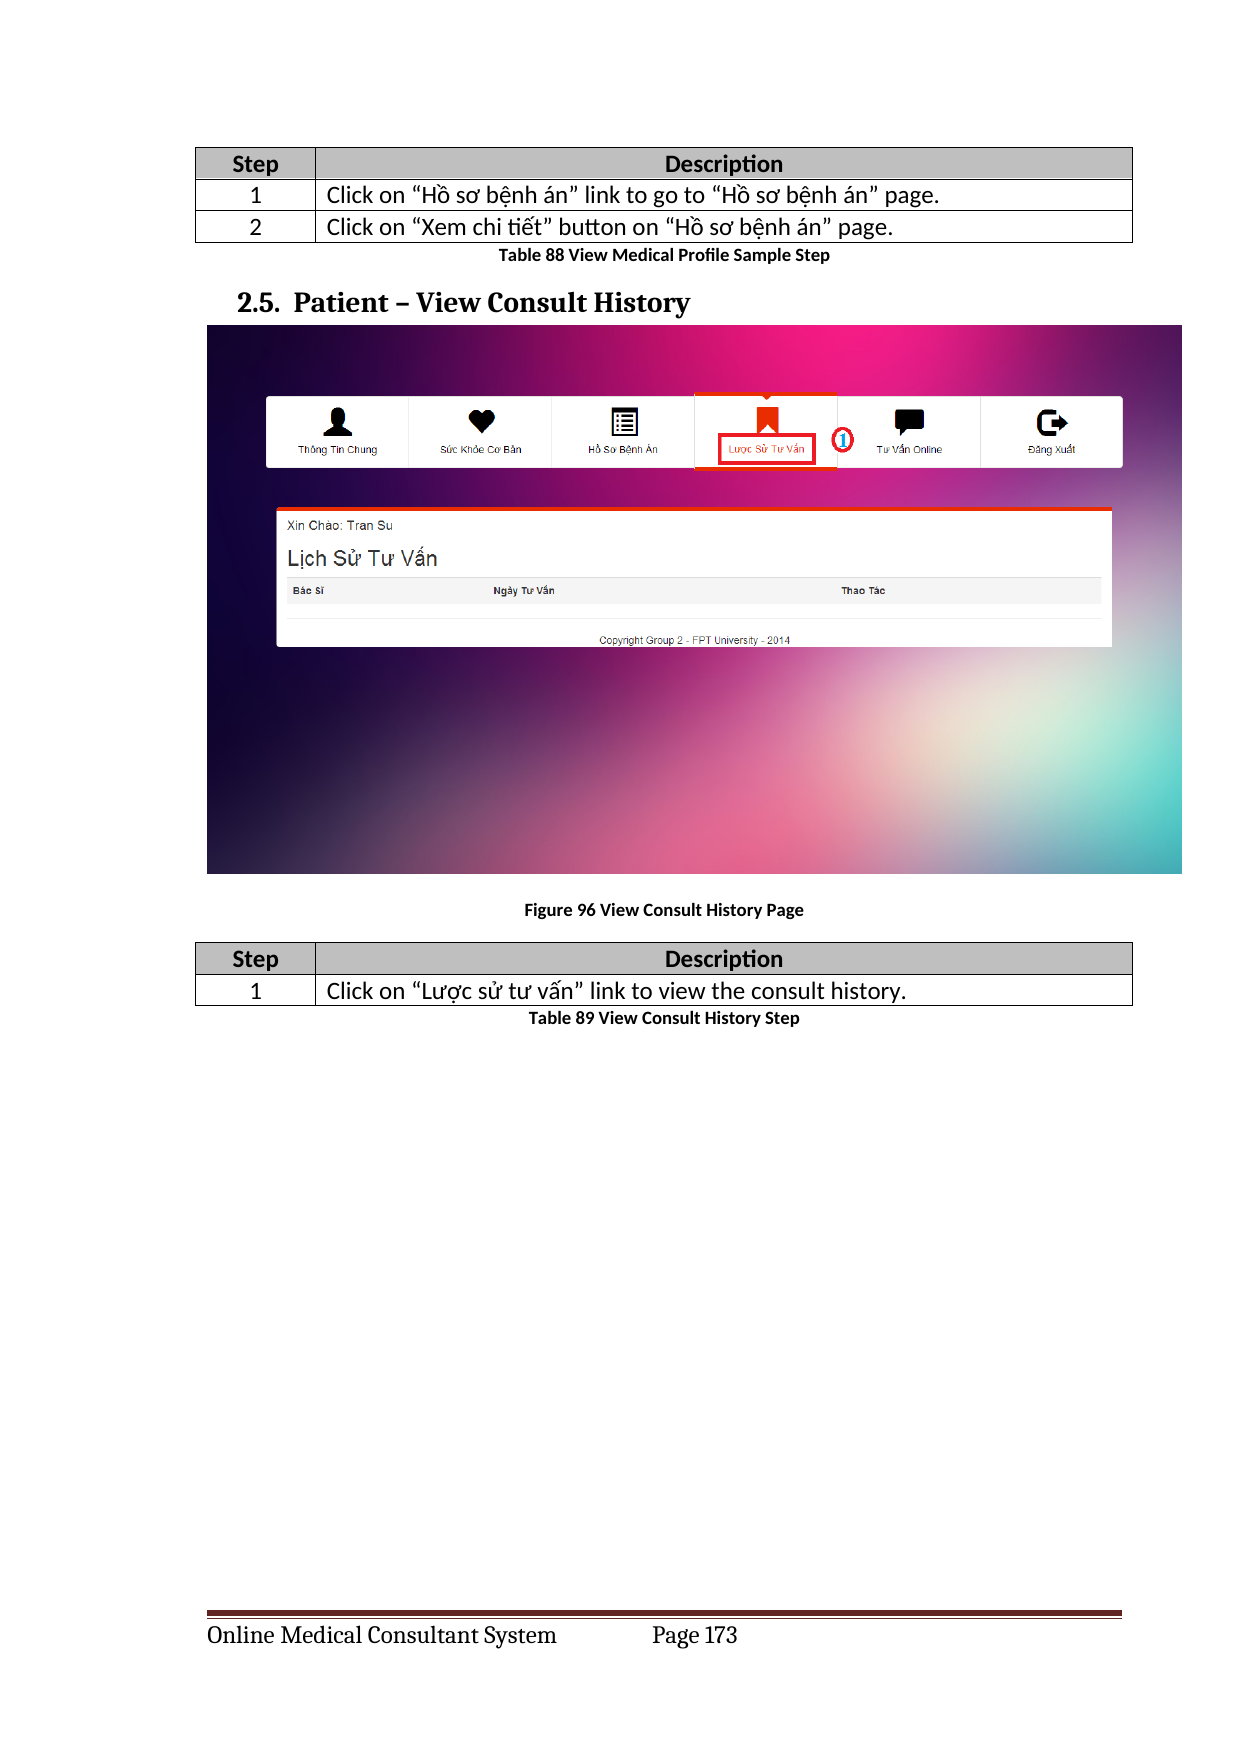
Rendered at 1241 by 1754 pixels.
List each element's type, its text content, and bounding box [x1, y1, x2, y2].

subtitle Patient – View Consult History [237, 286, 1122, 320]
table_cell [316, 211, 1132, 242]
picture [207, 325, 1182, 874]
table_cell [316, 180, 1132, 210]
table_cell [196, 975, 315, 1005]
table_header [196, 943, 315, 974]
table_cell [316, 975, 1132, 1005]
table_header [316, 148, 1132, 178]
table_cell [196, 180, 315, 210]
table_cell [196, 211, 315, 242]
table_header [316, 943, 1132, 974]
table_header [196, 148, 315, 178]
